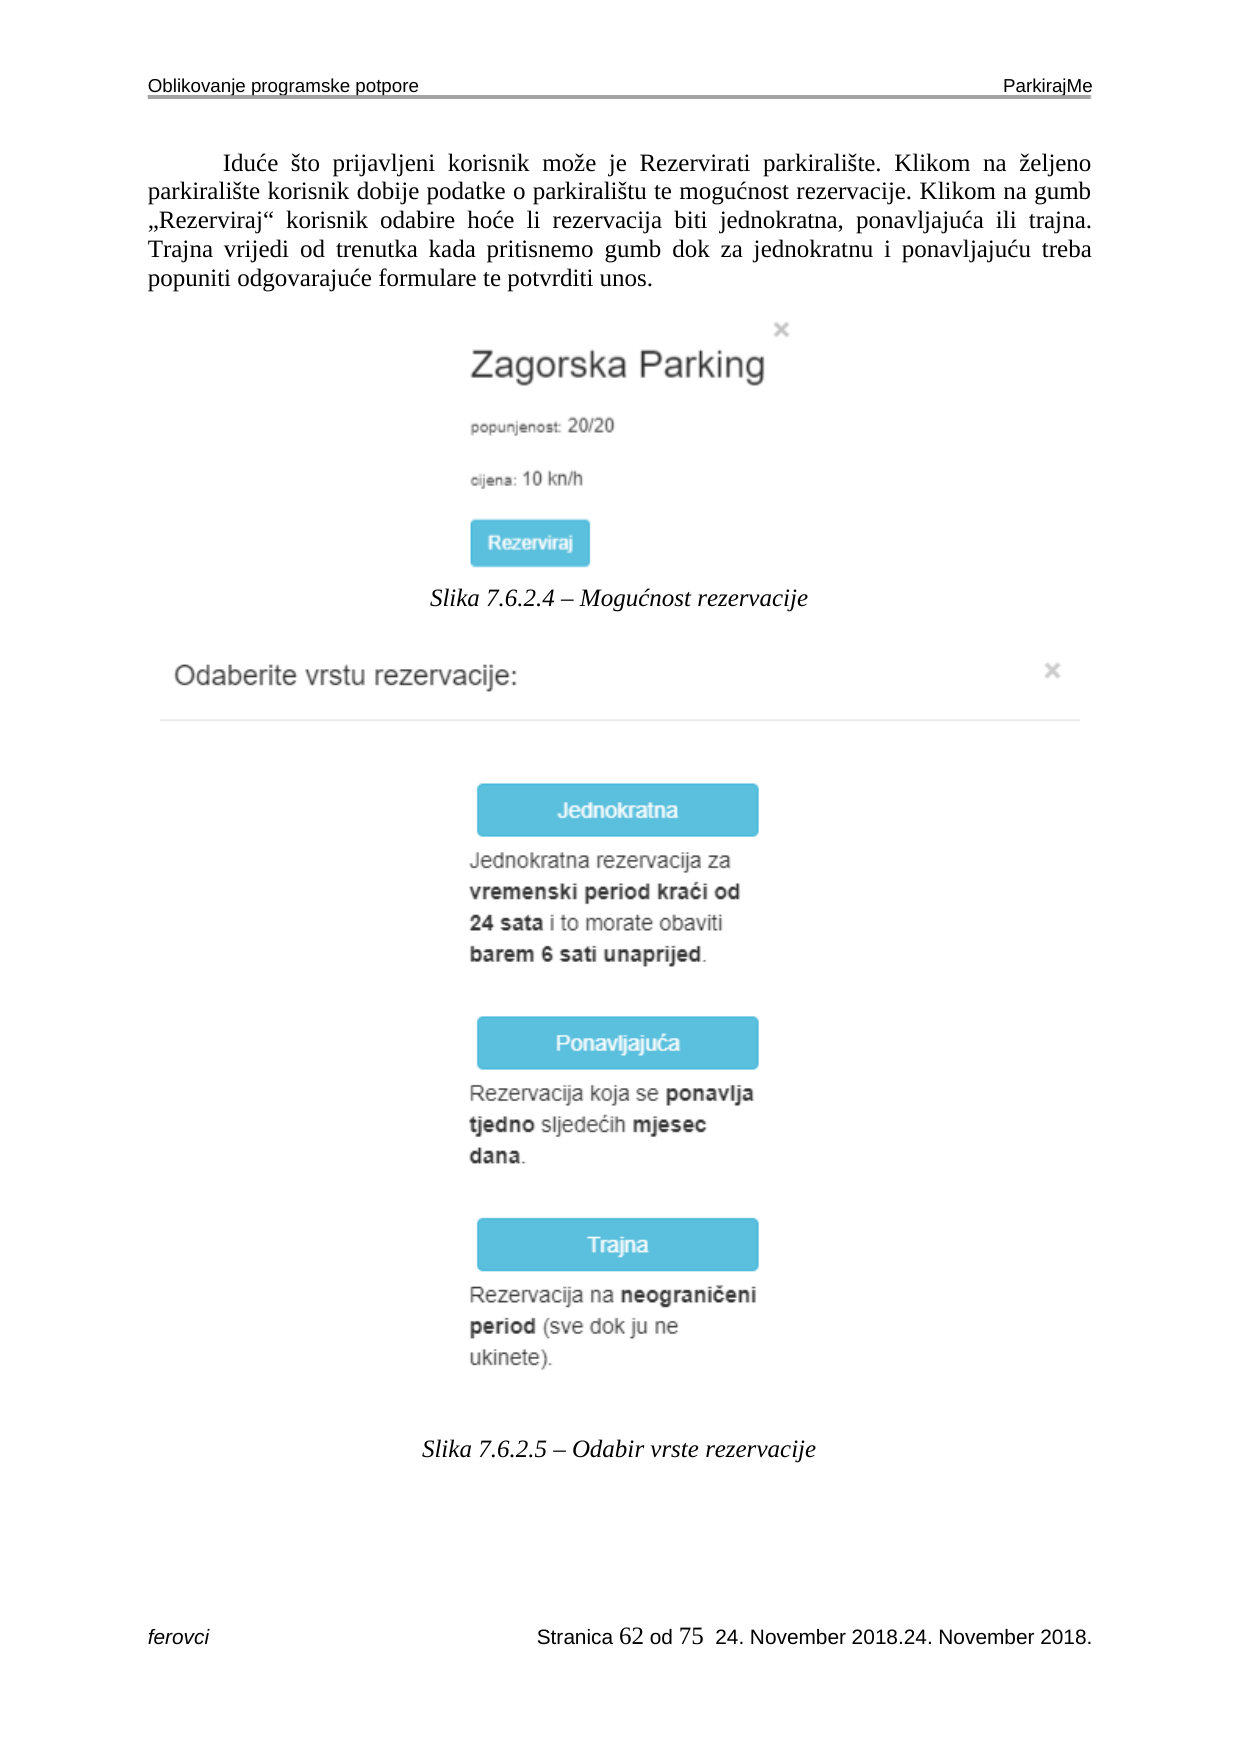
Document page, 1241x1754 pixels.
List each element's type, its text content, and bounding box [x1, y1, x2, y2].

picture [449, 320, 791, 583]
picture [147, 95, 1092, 99]
text Iduće što prijavljeni korisnik može je Rezervirati parkiralište. Klikom na željeno parkiralište korisnik dobije podatke o parkiralištu te mogućnost rezervacije. Klikom na gumb „Rezerviraj“ korisnik odabire hoće li rezervacija biti jednokratna, ponavljajuća ili trajna. Trajna vrijedi od trenutka kada pritisnemo gumb dok za jednokratnu i ponavljajuću treba popuniti odgovarajuće formulare te potvrditi unos. [148, 148, 1093, 291]
picture [160, 640, 1081, 1434]
text Slika 7.6.2.5 – Odabir vrste rezervacije [148, 1434, 1093, 1463]
text Slika 7.6.2.4 – Mogućnost rezervacije [148, 583, 1093, 611]
